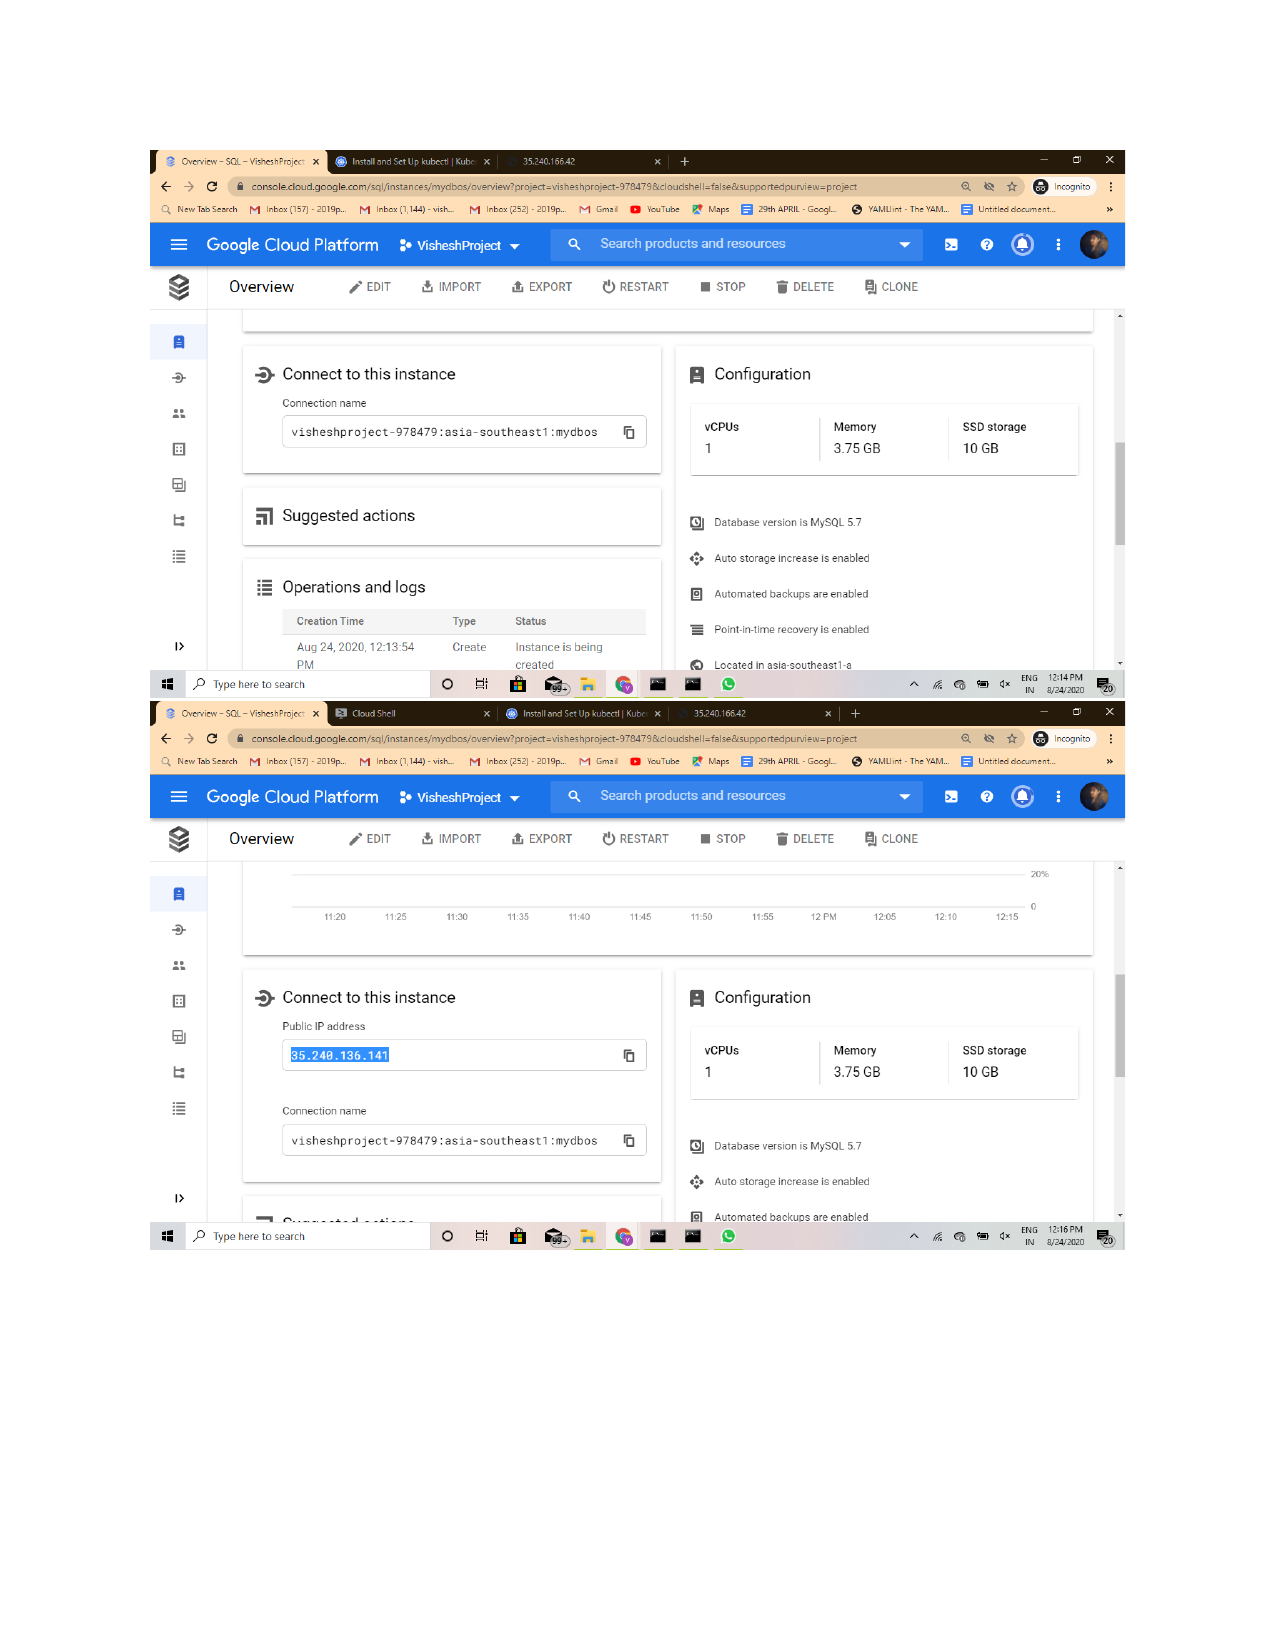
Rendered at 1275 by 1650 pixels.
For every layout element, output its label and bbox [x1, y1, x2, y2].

picture [150, 150, 1125, 698]
picture [150, 701, 1125, 1250]
